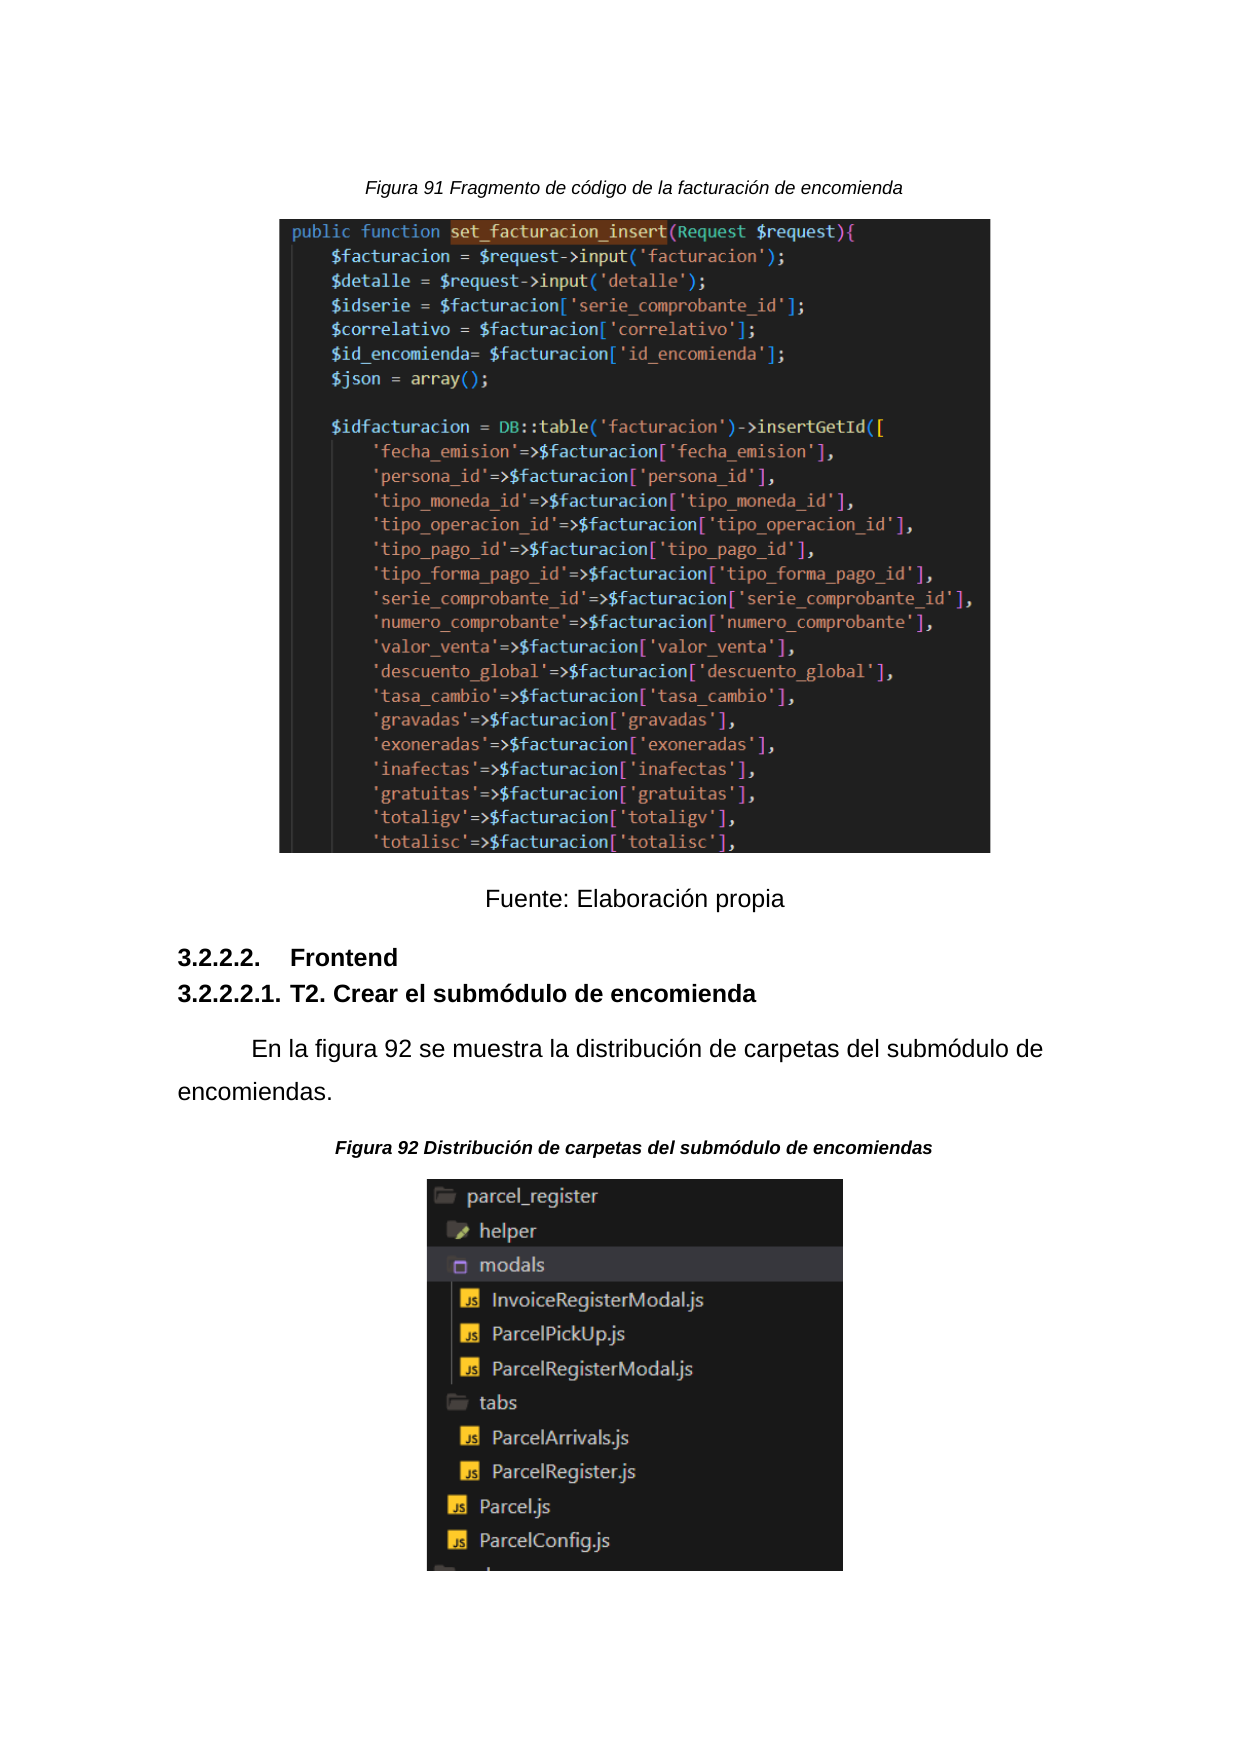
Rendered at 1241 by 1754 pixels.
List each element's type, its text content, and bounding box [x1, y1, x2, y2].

text Figura 91 Fragmento de código de la facturación de encomienda [177, 177, 1092, 199]
subtitle Frontend [177, 943, 1092, 972]
picture [279, 219, 991, 853]
text En la figura 92 se muestra la distribución de carpetas del submódulo de encomiendas. [177, 1034, 1092, 1106]
text Fuente: Elaboración propia [177, 884, 1092, 912]
picture [426, 1179, 843, 1571]
text Figura 92 Distribución de carpetas del submódulo de encomiendas [177, 1137, 1092, 1159]
subtitle T2. Crear el submódulo de encomienda [177, 979, 1092, 1007]
